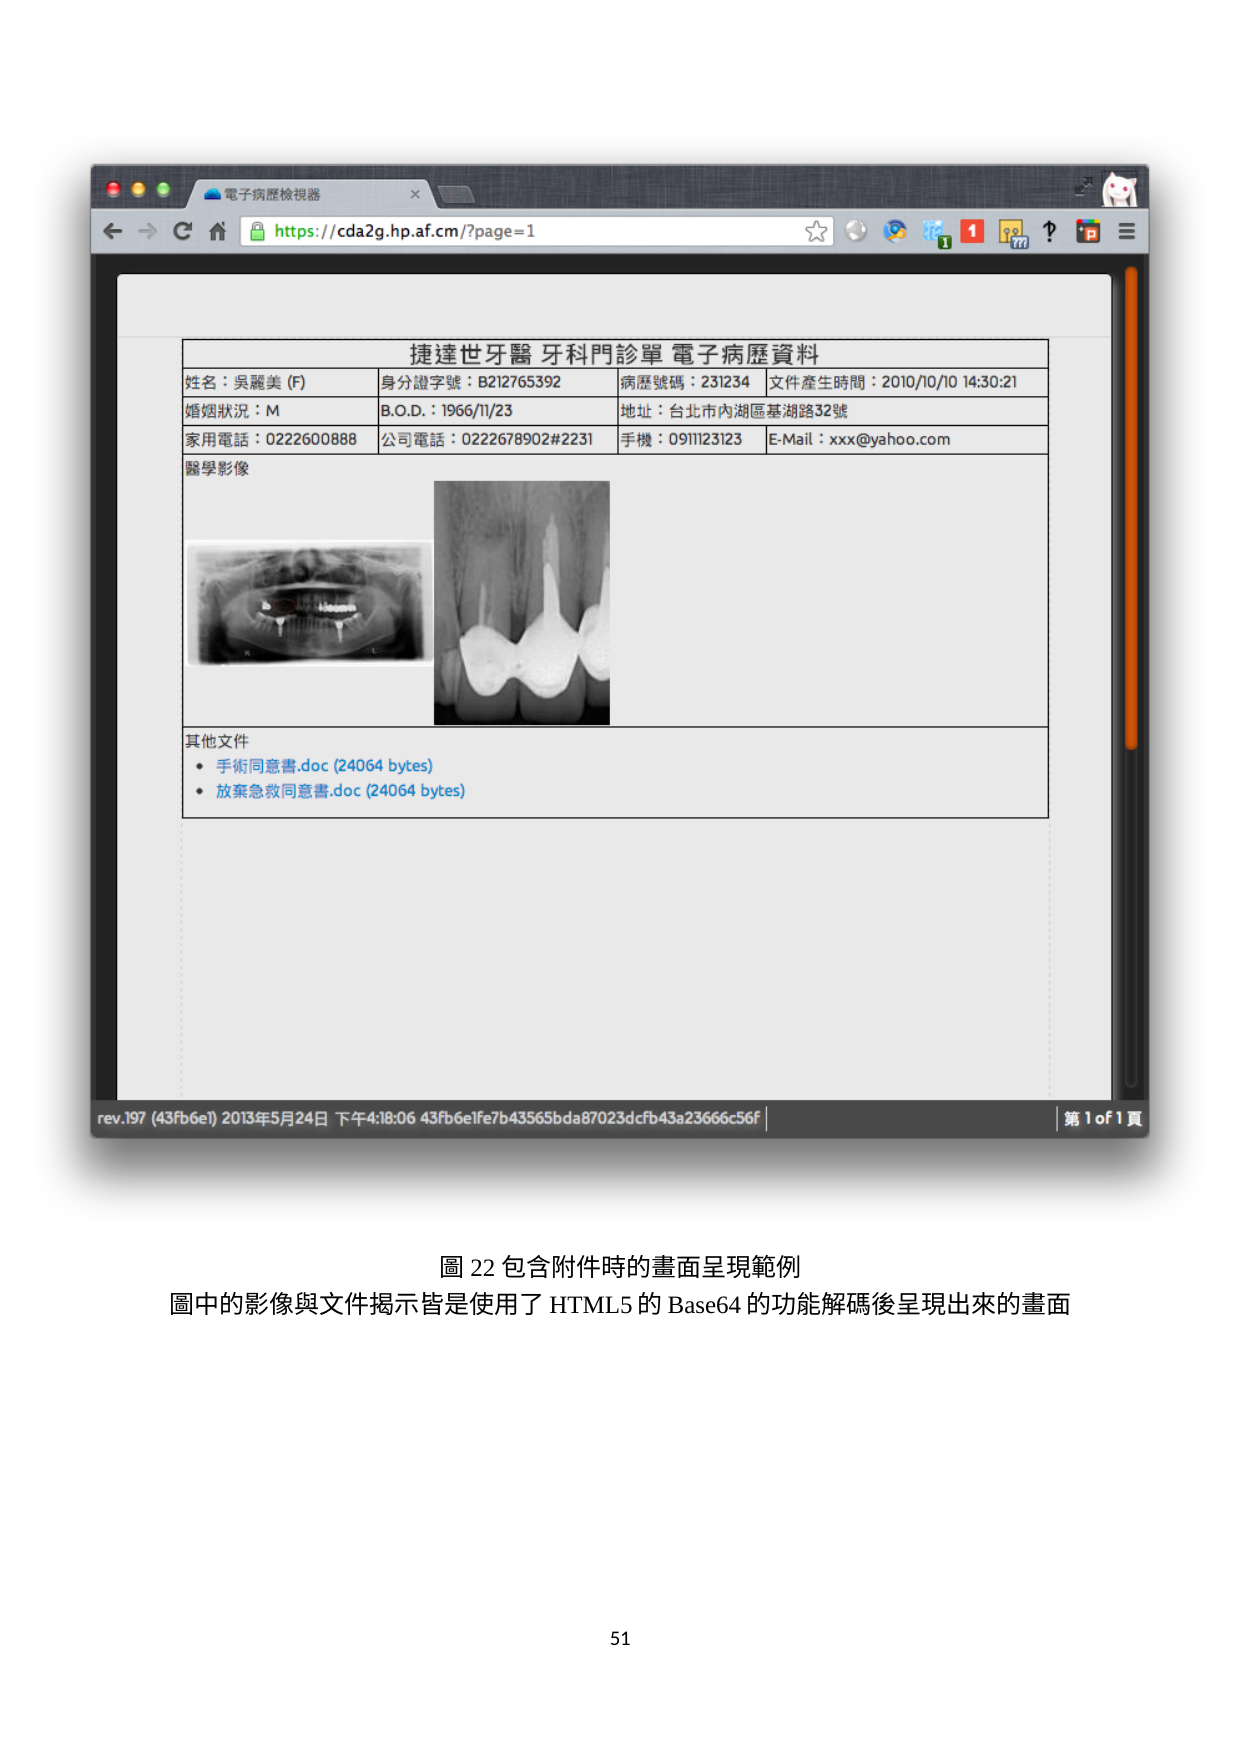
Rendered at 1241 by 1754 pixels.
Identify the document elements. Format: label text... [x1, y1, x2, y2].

text 圖 22 包含附件時的畫面呈現範例 [1, 1247, 1239, 1284]
text 圖中的影像與文件揭示皆是使用了HTML5的Base64的功能解碼後呈現出來的畫面 [118, 1284, 1122, 1322]
picture [20, 121, 1220, 1236]
